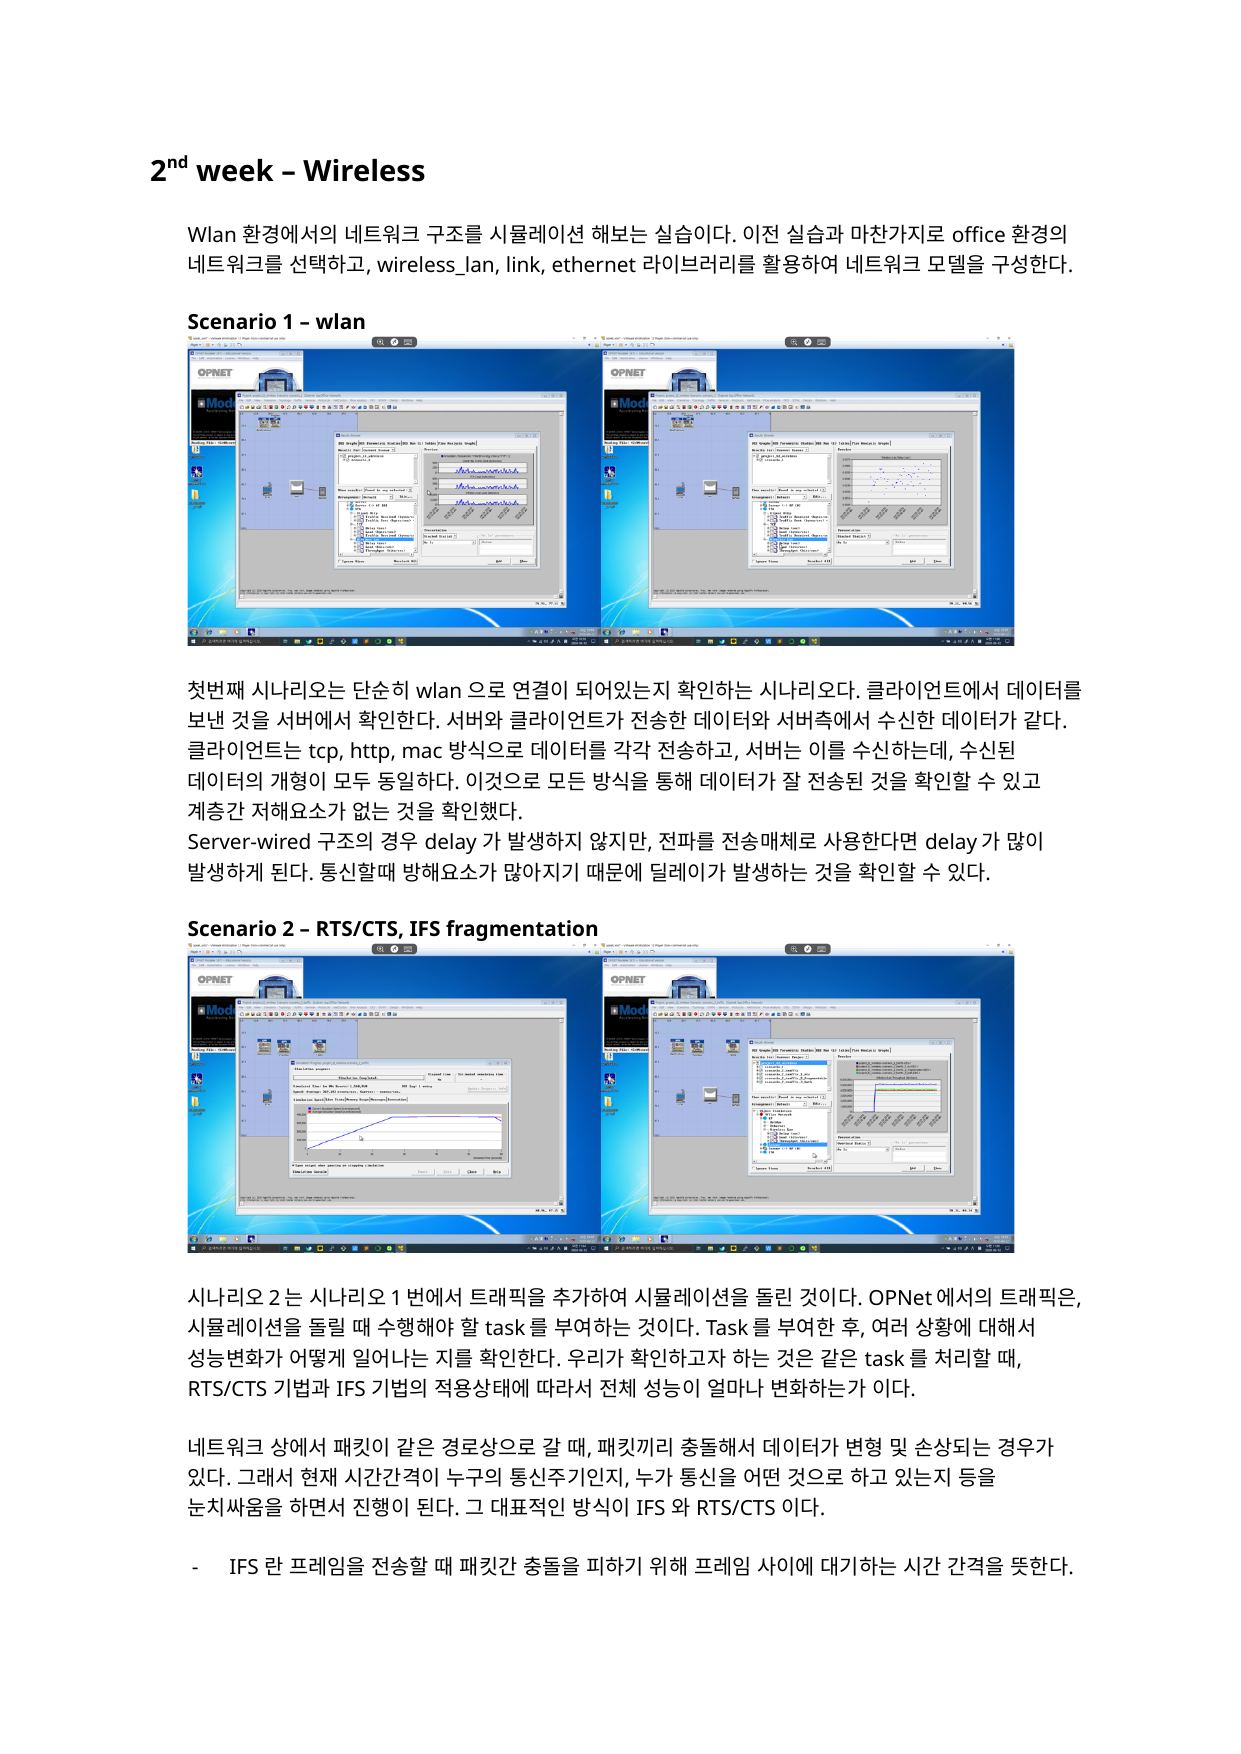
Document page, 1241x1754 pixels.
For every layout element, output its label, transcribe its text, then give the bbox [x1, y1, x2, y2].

list 시나리오2는 시나리오1번에서 트래픽을 추가하여 시뮬레이션을 돌린 것이다. OPNet에서의 트래픽은, 시뮬레이션을 돌릴 때 수행해야 할 task를 부여하는 것이다. Task를 부여한 후, 여러 상황에 대해서 성능변화가 어떻게 일어나는 지를 확인한다. 우리가 확인하고자 하는 것은 같은 task를 처리할 때, RTS/CTS 기법과 IFS 기법의 적용상태에 따라서 전체 성능이 얼마나 변화하는가 이다. [187, 1281, 1090, 1403]
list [192, 1550, 1090, 1581]
list Scenario 2 – RTS/CTS, IFS fragmentation [187, 914, 1090, 943]
picture [187, 943, 1015, 1253]
picture [192, 1097, 198, 1106]
list 첫번째 시나리오는 단순히 wlan 으로 연결이 되어있는지 확인하는 시나리오다. 클라이언트에서 데이터를 보낸 것을 서버에서 확인한다. 서버와 클라이언트가 전송한 데이터와 서버측에서 수신한 데이터가 같다. 클라이언트는 tcp, http, mac 방식으로 데이터를 각각 전송하고, 서버는 이를 수신하는데, 수신된 데이터의 개형이 모두 동일하다. 이것으로 모든 방식을 통해 데이터가 잘 전송된 것을 확인할 수 있고 계층간 저해요소가 없는 것을 확인했다. [187, 674, 1090, 826]
list Wlan 환경에서의 네트워크 구조를 시뮬레이션 해보는 실습이다. 이전 실습과 마찬가지로 office 환경의 네트워크를 선택하고, wireless_lan, link, ethernet 라이브러리를 활용하여 네트워크 모델을 구성한다. [187, 218, 1090, 279]
list Server-wired 구조의 경우 delay 가 발생하지 않지만, 전파를 전송매체로 사용한다면 delay가 많이 발생하게 된다. 통신할때 방해요소가 많아지기 때문에 딜레이가 발생하는 것을 확인할 수 있다. [187, 826, 1090, 886]
picture [192, 490, 198, 499]
text 2nd week – Wireless [150, 150, 1090, 190]
list 네트워크 상에서 패킷이 같은 경로상으로 갈 때, 패킷끼리 충돌해서 데이터가 변형 및 손상되는 경우가 있다. 그래서 현재 시간간격이 누구의 통신주기인지, 누가 통신을 어떤 것으로 하고 있는지 등을 눈치싸움을 하면서 진행이 된다. 그 대표적인 방식이 IFS 와 RTS/CTS 이다. [187, 1431, 1090, 1522]
list Scenario 1 – wlan [187, 307, 1090, 336]
picture [187, 335, 1015, 646]
